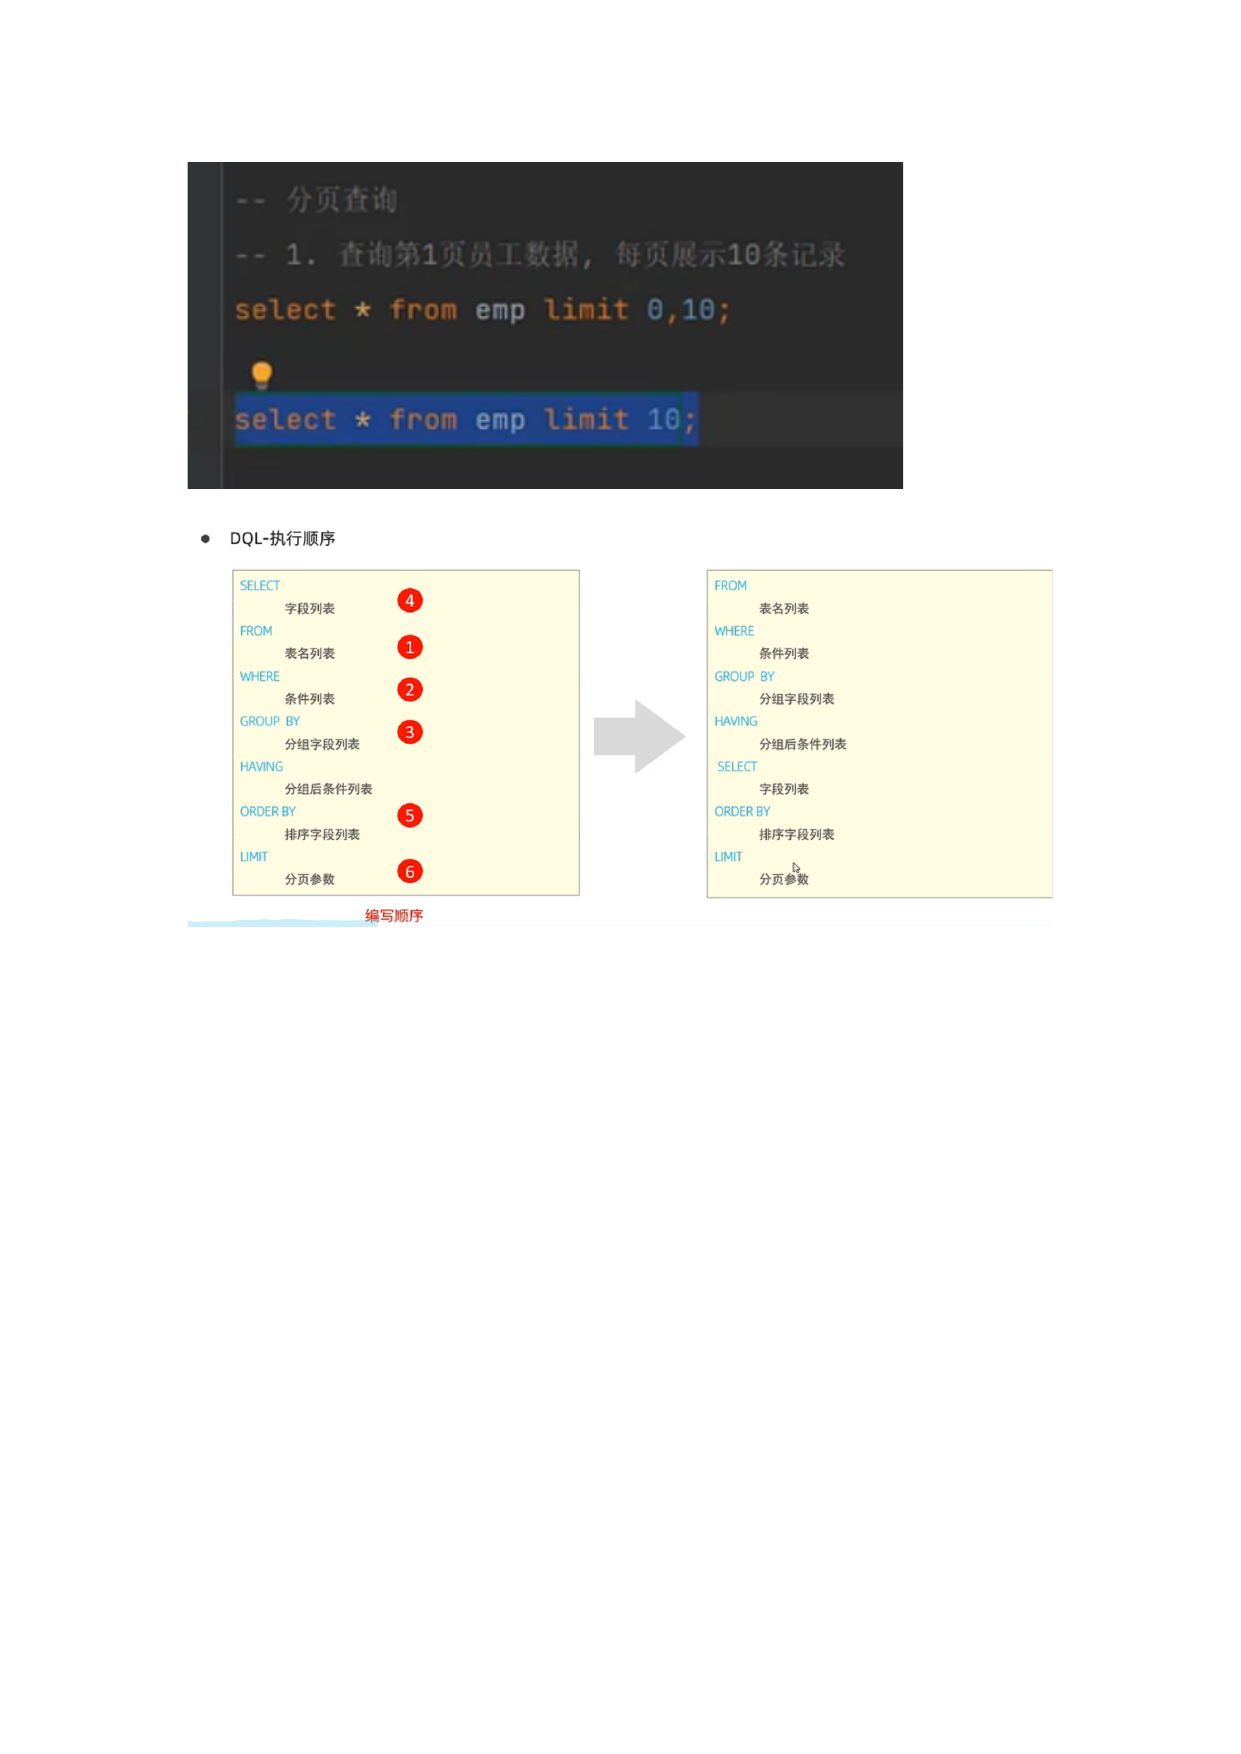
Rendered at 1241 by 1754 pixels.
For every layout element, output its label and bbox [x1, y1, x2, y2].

picture [187, 162, 904, 489]
picture [187, 519, 1053, 927]
